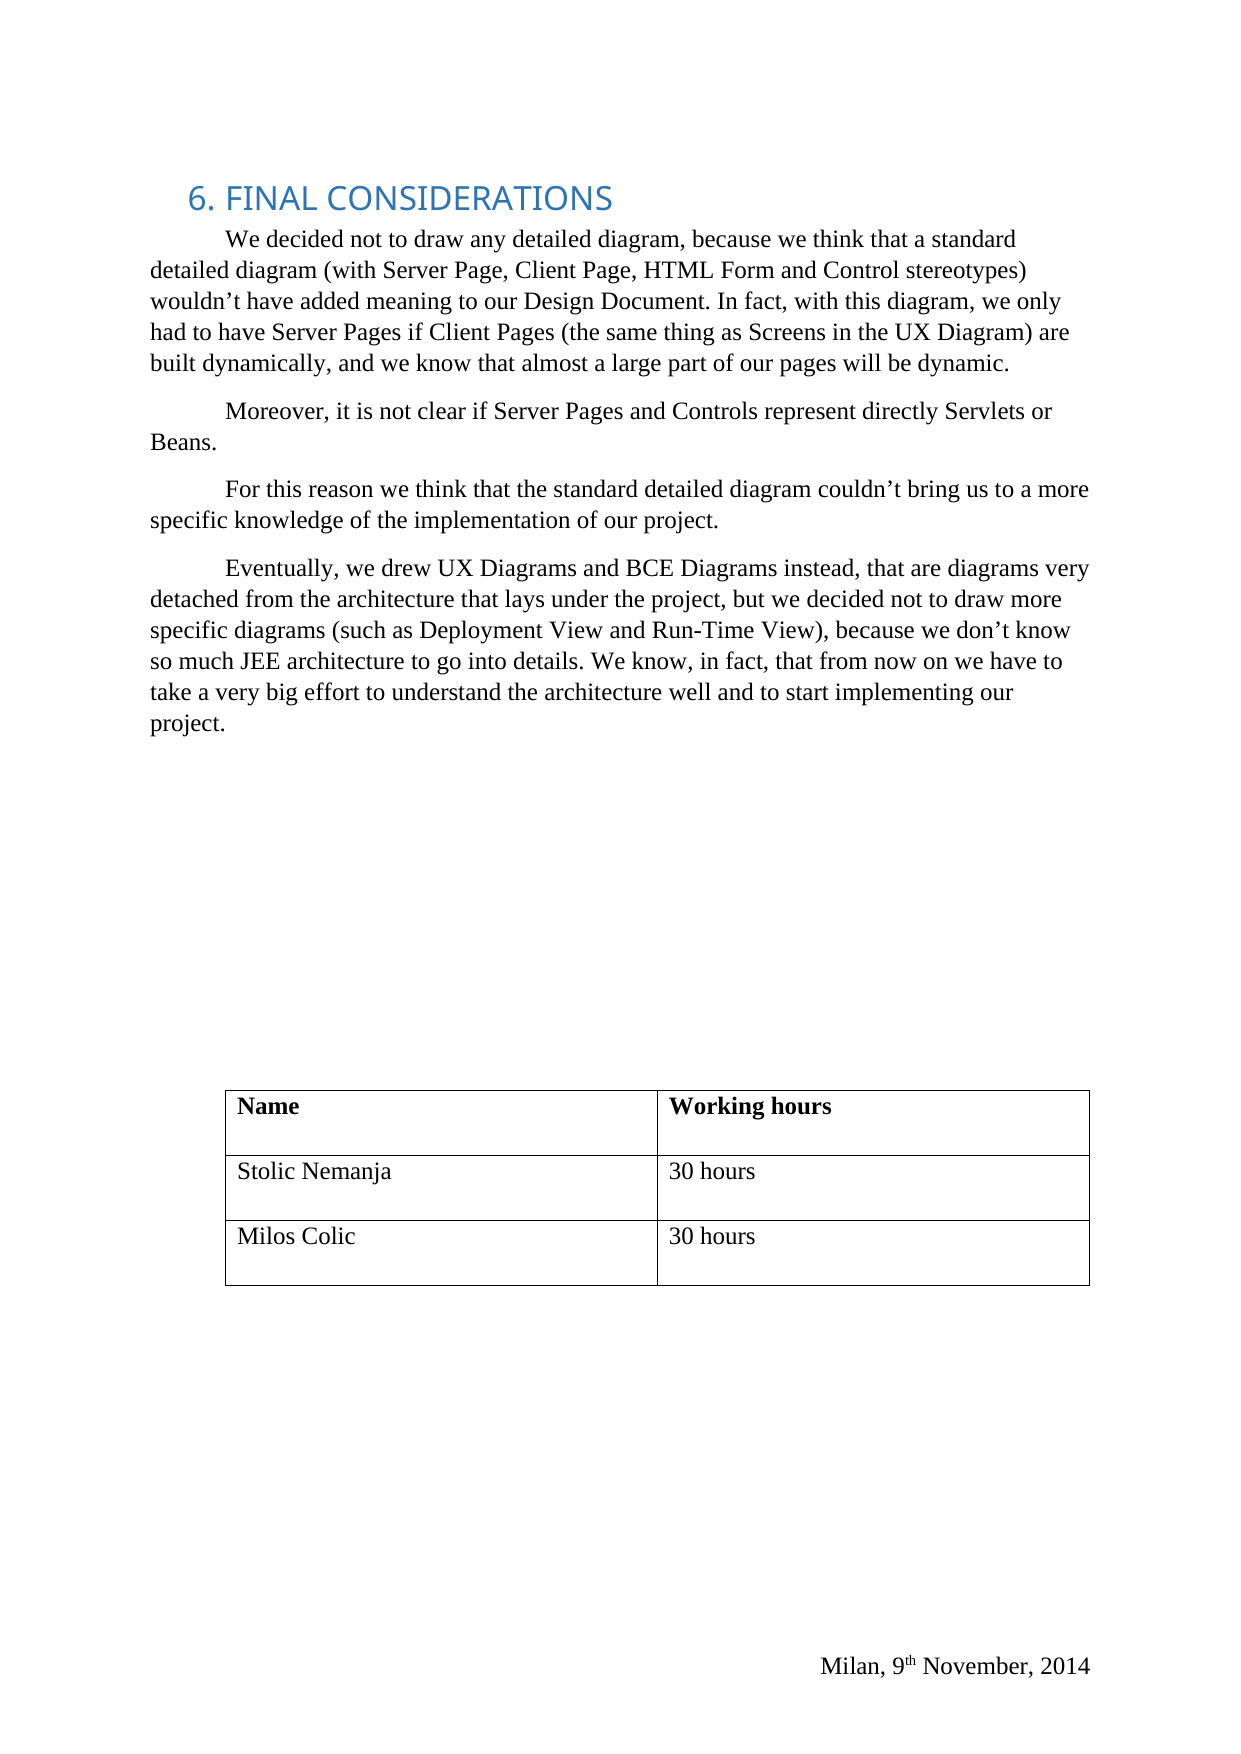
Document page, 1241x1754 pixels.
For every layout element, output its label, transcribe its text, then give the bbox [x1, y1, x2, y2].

text For this reason we think that the standard detailed diagram couldn’t bring us to a more specific knowledge of the implementation of our project. [150, 474, 1090, 534]
text We decided not to draw any detailed diagram, because we think that a standard detailed diagram (with Server Page, Client Page, HTML Form and Control stereotypes) wouldn’t have added meaning to our Design Document. In fact, with this diagram, we only had to have Server Pages if Client Pages (the same thing as Screens in the UX Diagram) are built dynamically, and we know that almost a large part of our pages will be dynamic. [150, 224, 1090, 377]
table_cell 30 hours [658, 1221, 1089, 1285]
text Moreover, it is not clear if Server Pages and Controls represent directly Servlets or Beans. [150, 396, 1090, 456]
table_cell 30 hours [658, 1156, 1089, 1220]
table_header Name [226, 1091, 657, 1155]
subtitle FINAL CONSIDERATIONS [187, 175, 1090, 220]
table_header Working hours [658, 1091, 1089, 1155]
table_cell Stolic Nemanja [226, 1156, 657, 1220]
text Eventually, we drew UX Diagrams and BCE Diagrams instead, that are diagrams very detached from the architecture that lays under the project, but we decided not to draw more specific diagrams (such as Deployment View and Run-Time View), because we don’t know so much JEE architecture to go into details. We know, in fact, that from now on we have to take a very big effort to understand the architecture well and to start implementing our project. [150, 553, 1090, 737]
table_cell Milos Colic [226, 1221, 657, 1285]
